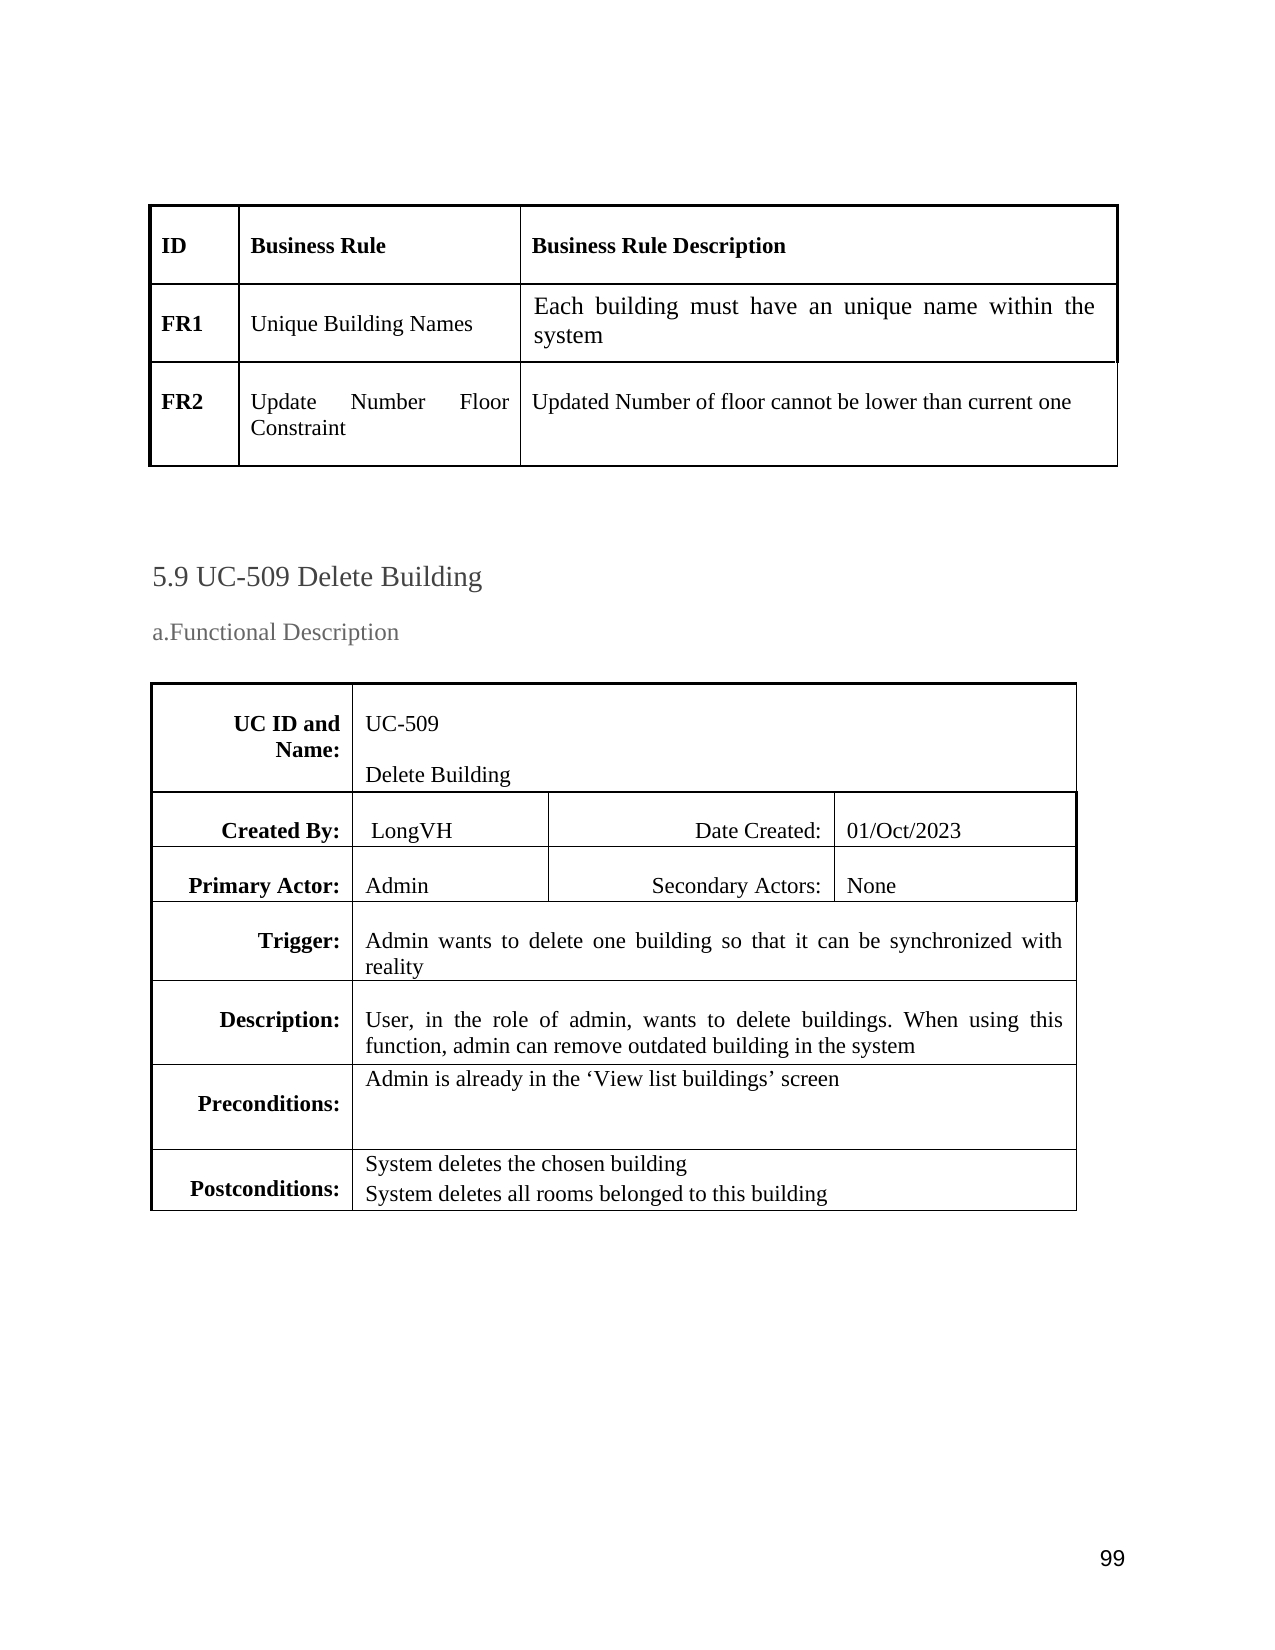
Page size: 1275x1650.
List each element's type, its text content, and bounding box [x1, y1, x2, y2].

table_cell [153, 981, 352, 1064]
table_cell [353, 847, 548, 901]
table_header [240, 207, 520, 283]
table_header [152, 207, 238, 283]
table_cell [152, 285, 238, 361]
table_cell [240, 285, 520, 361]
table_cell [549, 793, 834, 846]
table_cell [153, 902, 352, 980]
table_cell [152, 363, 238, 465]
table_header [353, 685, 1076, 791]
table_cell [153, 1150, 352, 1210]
subtitle 5.9 UC-509 Delete Building [152, 559, 1125, 592]
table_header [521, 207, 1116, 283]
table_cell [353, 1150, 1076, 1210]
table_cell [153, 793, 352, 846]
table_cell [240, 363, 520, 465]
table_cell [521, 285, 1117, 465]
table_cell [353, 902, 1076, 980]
subtitle a.Functional Description [152, 617, 1125, 646]
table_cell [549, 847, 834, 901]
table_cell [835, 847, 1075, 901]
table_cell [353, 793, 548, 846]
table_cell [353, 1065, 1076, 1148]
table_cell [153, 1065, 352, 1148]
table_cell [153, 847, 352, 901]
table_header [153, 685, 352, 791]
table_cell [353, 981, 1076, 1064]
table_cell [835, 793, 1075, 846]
